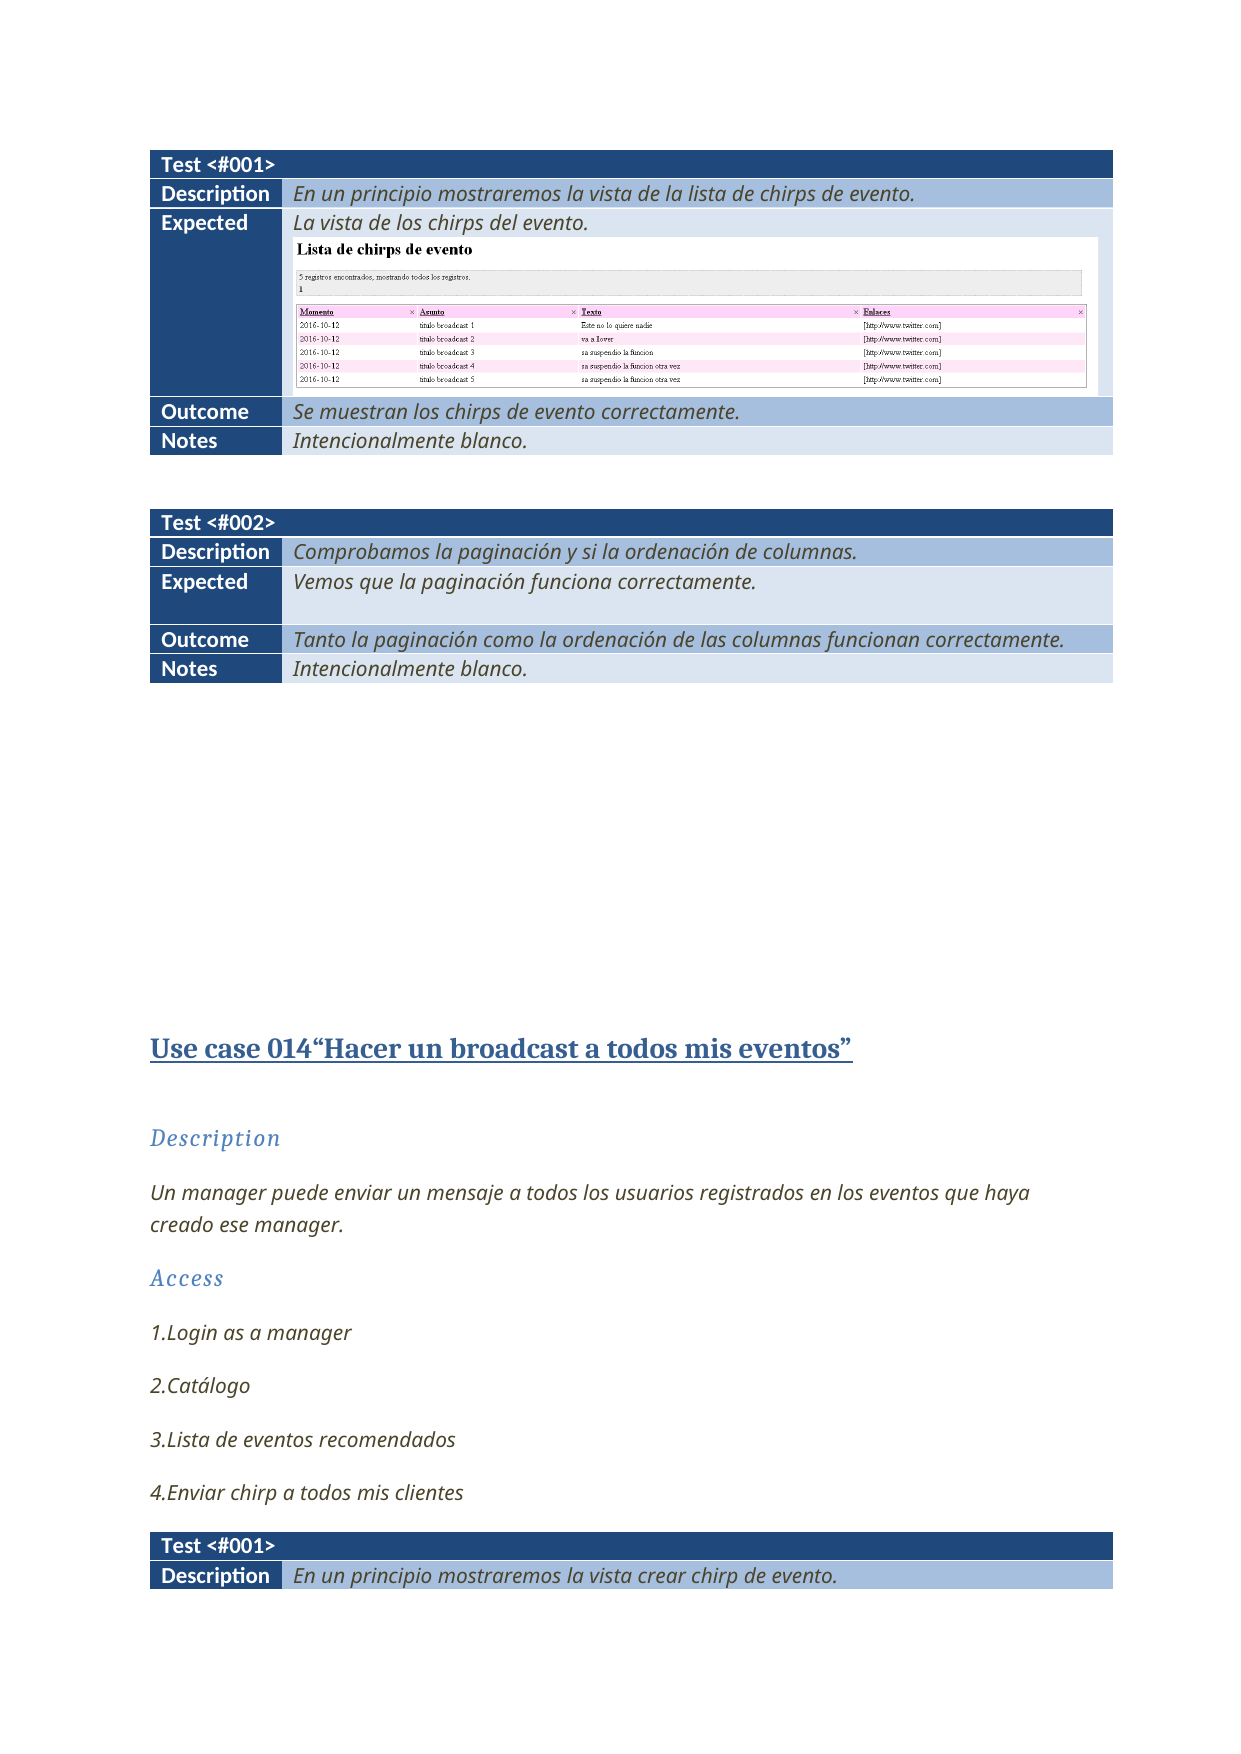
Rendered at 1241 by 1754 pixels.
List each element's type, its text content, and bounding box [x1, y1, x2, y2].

table_cell Description [150, 538, 282, 566]
table_cell Expected [150, 567, 282, 624]
table_header Test <#002> [150, 509, 1113, 536]
table_cell En un principio mostraremos la vista crear chirp de evento. [282, 1561, 1113, 1589]
subtitle Access [150, 1264, 1090, 1293]
table_cell Intencionalmente blanco. [282, 654, 1113, 683]
text 2.Catálogo [150, 1371, 1090, 1400]
table_cell Comprobamos la paginación y si la ordenación de columnas. [282, 538, 1113, 566]
table_cell Vemos que la paginación funciona correctamente. [282, 567, 1113, 624]
subtitle Description [150, 1124, 1090, 1153]
table_cell Se muestran los chirps de evento correctamente. [282, 397, 1113, 426]
table_header Test <#001> [150, 1532, 1113, 1560]
table_cell Description [150, 179, 282, 207]
table_cell Notes [150, 427, 282, 455]
table_cell En un principio mostraremos la vista de la lista de chirps de evento. [282, 179, 1113, 207]
table_cell Notes [150, 654, 282, 683]
table_cell Description [150, 1561, 282, 1589]
table_header Test <#001> [150, 150, 1113, 178]
text 3.Lista de eventos recomendados [150, 1425, 1090, 1453]
table_cell La vista de los chirps del evento. [282, 209, 1113, 396]
text 4.Enviar chirp a todos mis clientes [150, 1478, 1090, 1507]
picture [292, 237, 1099, 396]
text 1.Login as a manager [150, 1318, 1090, 1346]
table_cell Expected [150, 209, 282, 396]
text Un manager puede enviar un mensaje a todos los usuarios registrados en los eventos que haya creado ese manager. [150, 1178, 1090, 1239]
table_cell Outcome [150, 625, 282, 653]
table_cell Intencionalmente blanco. [282, 427, 1113, 455]
table_cell Outcome [150, 397, 282, 426]
table_cell Tanto la paginación como la ordenación de las columnas funcionan correctamente. [282, 625, 1113, 653]
subtitle Use case 014“Hacer un broadcast a todos mis eventos” [150, 1033, 1090, 1066]
